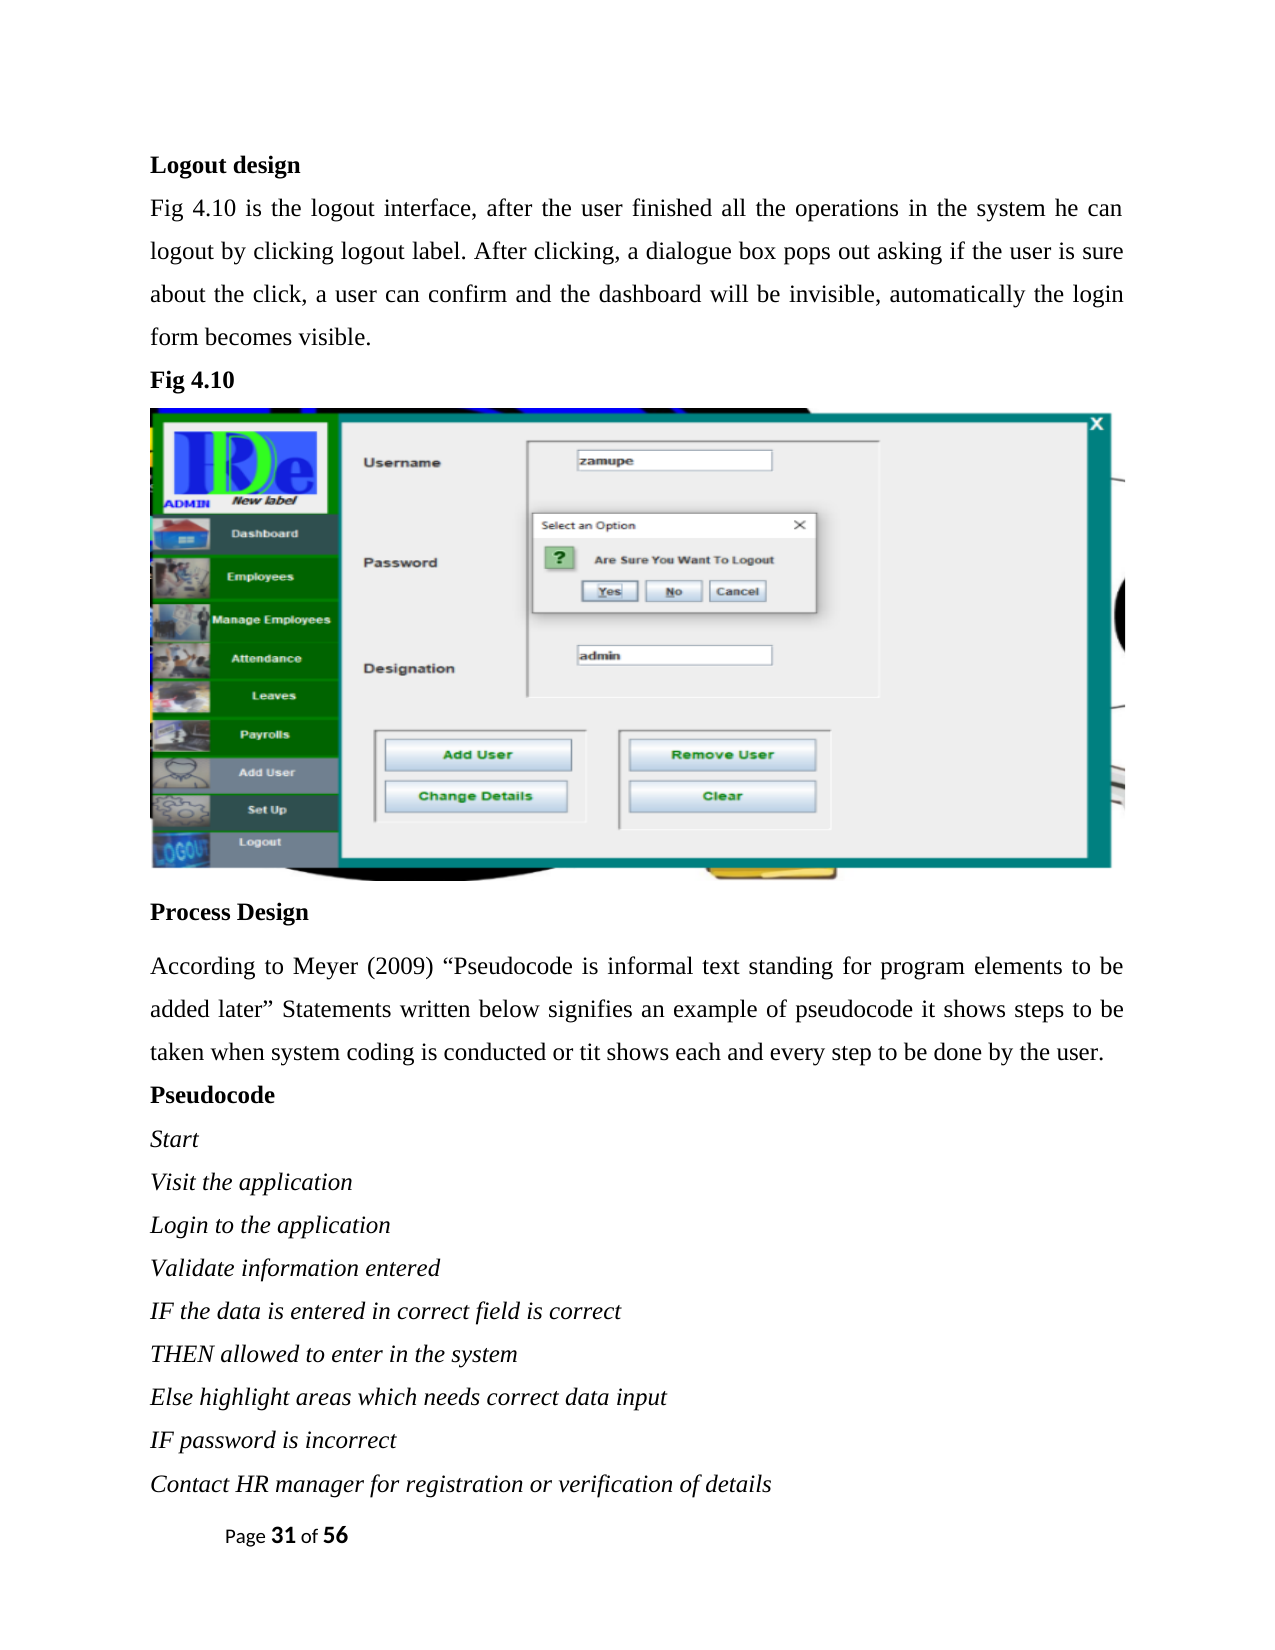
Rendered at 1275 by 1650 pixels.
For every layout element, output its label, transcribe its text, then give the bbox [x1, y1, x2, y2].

subtitle Process Design [150, 897, 1125, 926]
text Login to the application [150, 1210, 1125, 1239]
text Visit the application [150, 1167, 1125, 1196]
text According to Meyer (2009) “Pseudocode is informal text standing for program elements to be added later” Statements written below signifies an example of pseudocode it shows steps to be taken when system coding is conducted or tit shows each and every step to be done by the user. [150, 951, 1125, 1066]
text Pseudocode [150, 1081, 1125, 1109]
text Start [150, 1124, 1125, 1152]
text Fig 4.10 is the logout interface, after the user finished all the operations in the system he can logout by clicking logout label. After clicking, a dialogue box pops out asking if the user is sure about the click, a user can confirm and the dashboard will be invisible, automatically the login form becomes visible. [150, 193, 1125, 351]
text Else highlight areas which needs correct data input [150, 1382, 1125, 1411]
text Logout design [150, 150, 1125, 179]
text THEN allowed to enter in the system [150, 1339, 1125, 1368]
text Contact HR manager for registration or verification of details [150, 1469, 1125, 1497]
text IF the data is entered in correct field is correct [150, 1296, 1125, 1325]
text Validate information entered [150, 1253, 1125, 1282]
picture [150, 408, 1125, 881]
text IF password is incorrect [150, 1426, 1125, 1454]
text Fig 4.10 [150, 366, 1125, 394]
